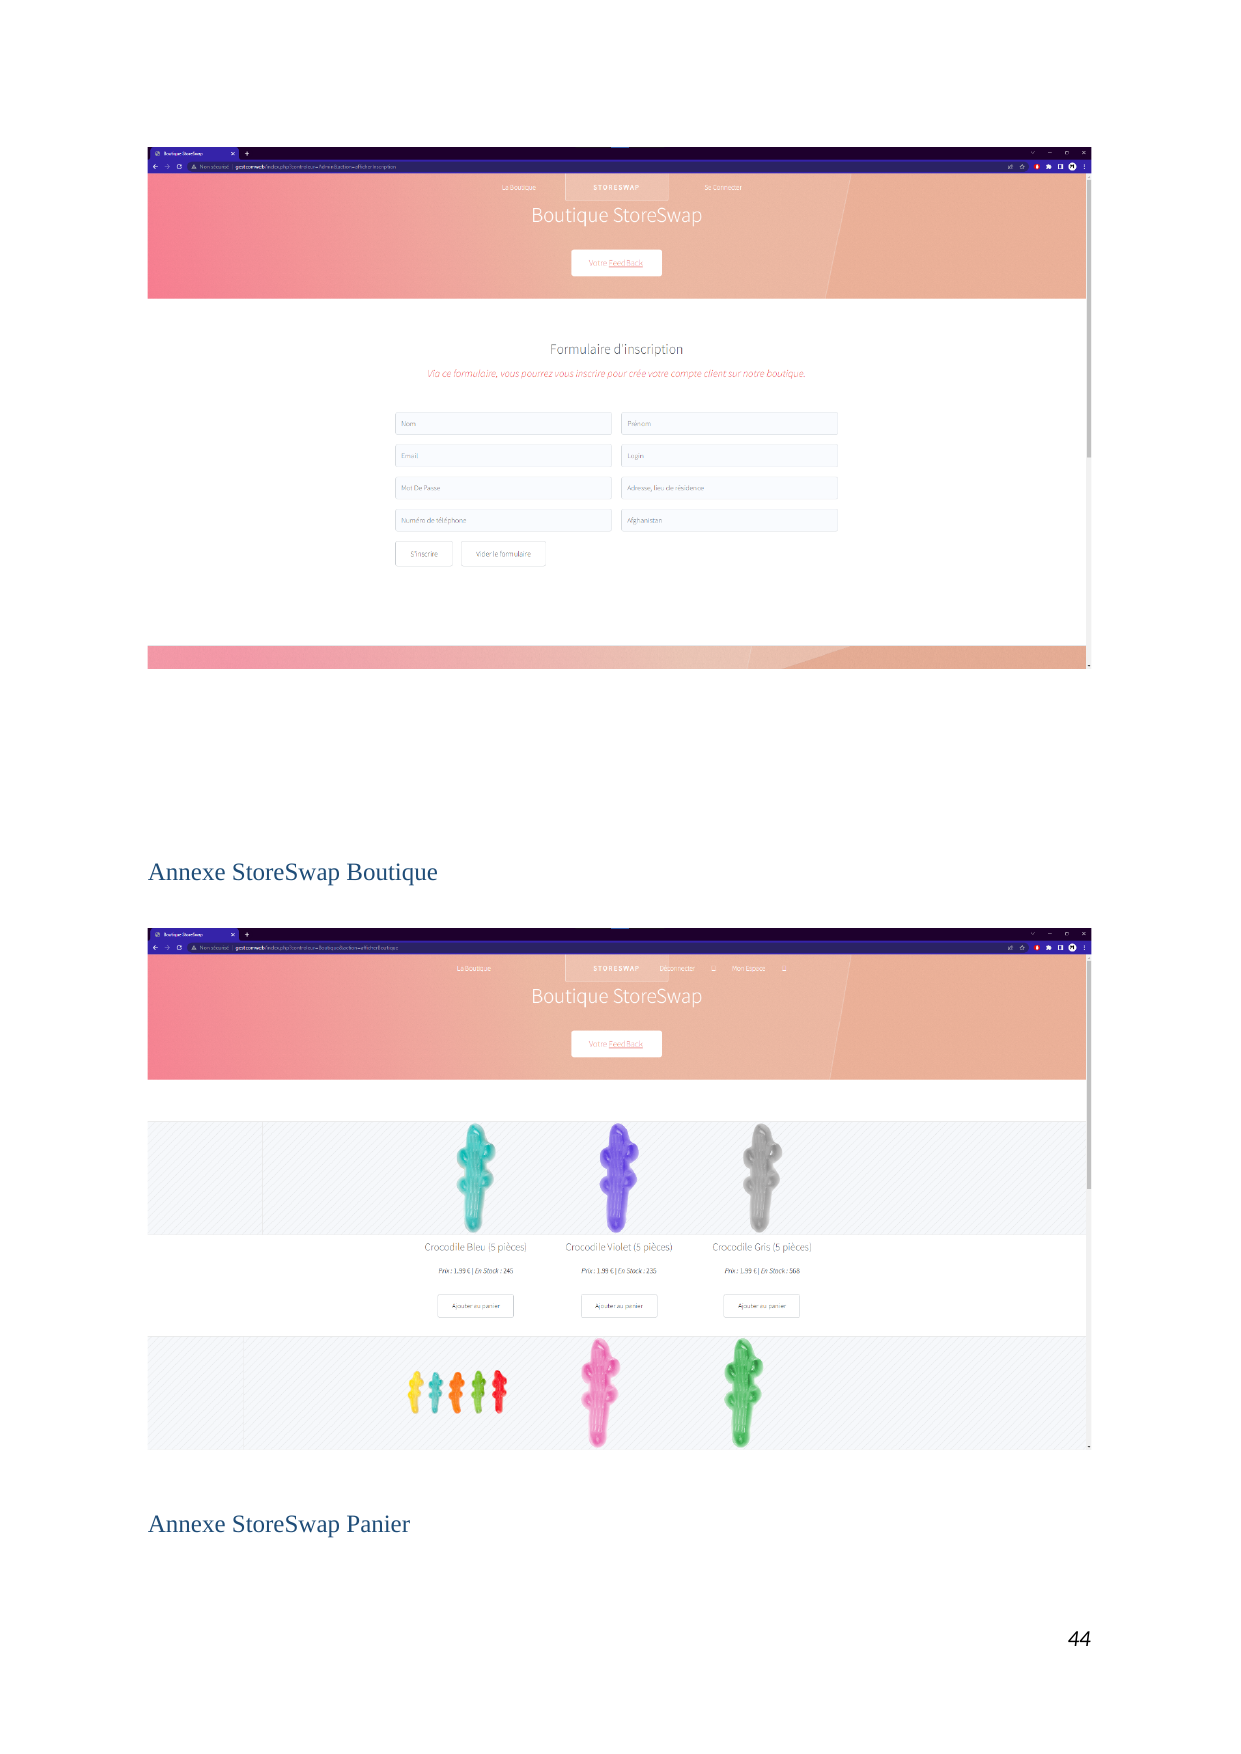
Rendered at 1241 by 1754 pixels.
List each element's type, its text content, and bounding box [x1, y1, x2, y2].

subtitle Annexe StoreSwap Panier [148, 1509, 1093, 1538]
subtitle Annexe StoreSwap Boutique [148, 857, 1093, 886]
picture [147, 928, 1092, 1450]
picture [147, 147, 1092, 669]
